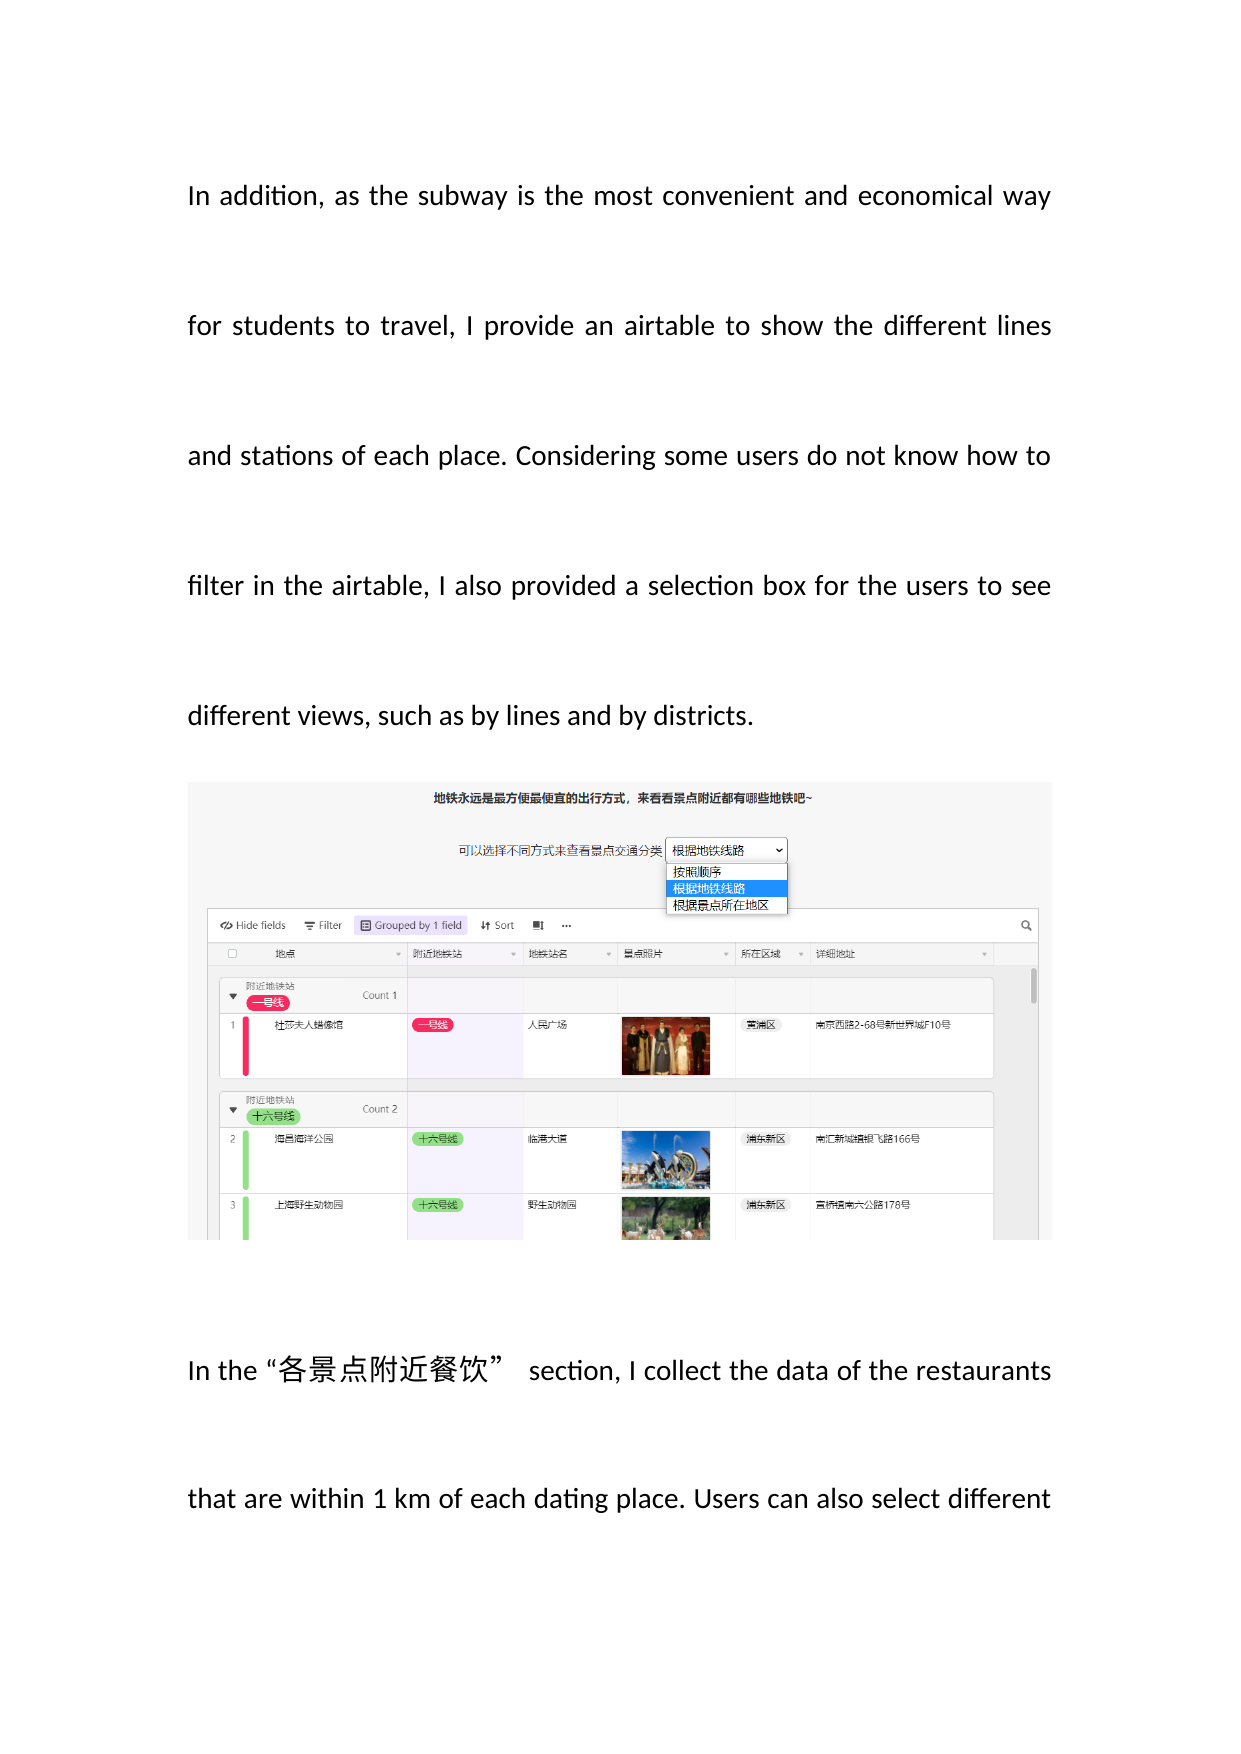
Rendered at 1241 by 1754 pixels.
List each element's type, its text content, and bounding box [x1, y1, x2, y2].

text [187, 1240, 1053, 1530]
picture [187, 782, 1053, 1240]
text In addition, as the subway is the most convenient and economical way for students to travel, I provide an airtable to show the different lines and stations of each place. Considering some users do not know how to filter in the airtable, I also provided a selection box for the users to see different views, such as by lines and by districts. [187, 162, 1053, 747]
